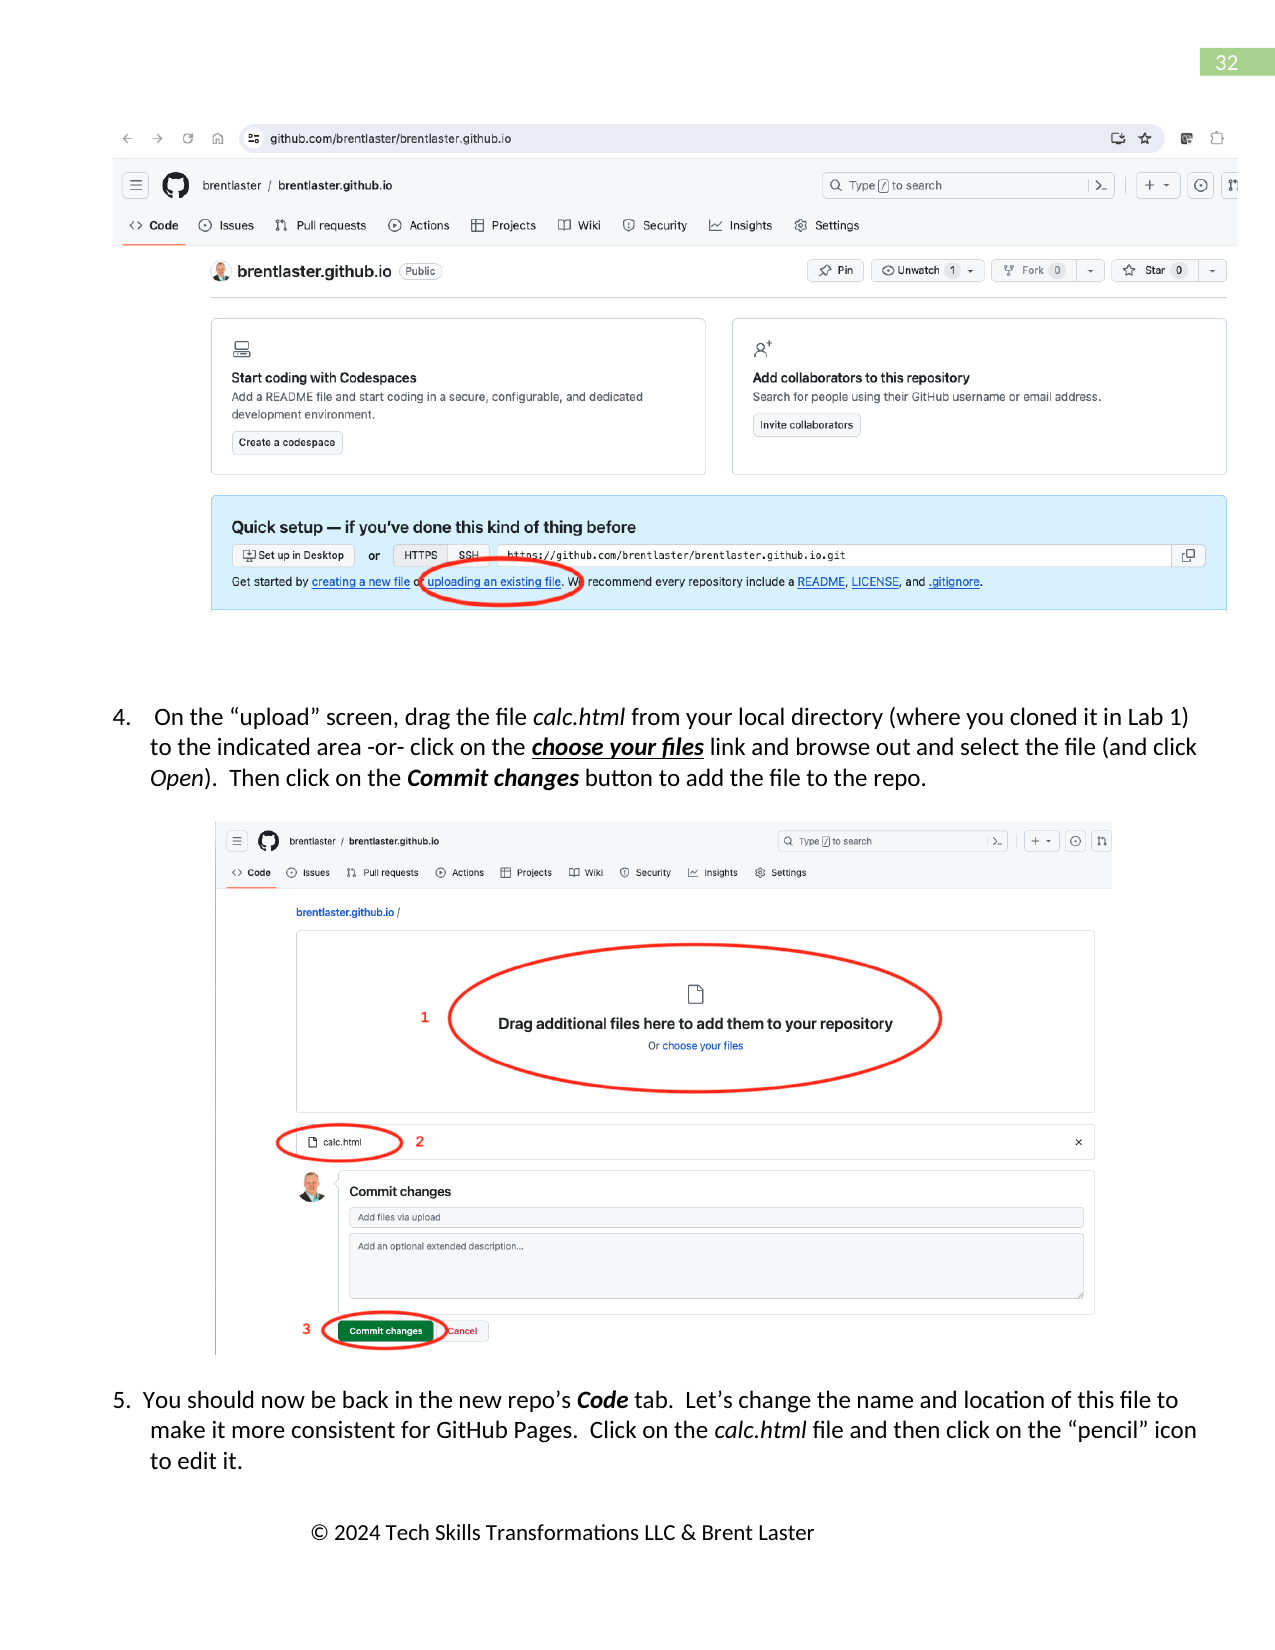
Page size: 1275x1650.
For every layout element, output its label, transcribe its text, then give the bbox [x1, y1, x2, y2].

picture [112, 123, 1238, 612]
picture [215, 821, 1112, 1355]
text 5. You should now be back in the new repo’s Code tab. Let’s change the name and location of this file to make it more consistent for GitHub Pages. Click on the calc.html file and then click on the “pencil” icon to edit it. [112, 1384, 1200, 1476]
text 4. On the “upload” screen, drag the file calc.html from your local directory (where you cloned it in Lab 1) to the indicated area -or- click on the choose your files link and browse out and select the file (and click Open). Then click on the Commit changes button to add the file to the repo. [112, 701, 1200, 792]
